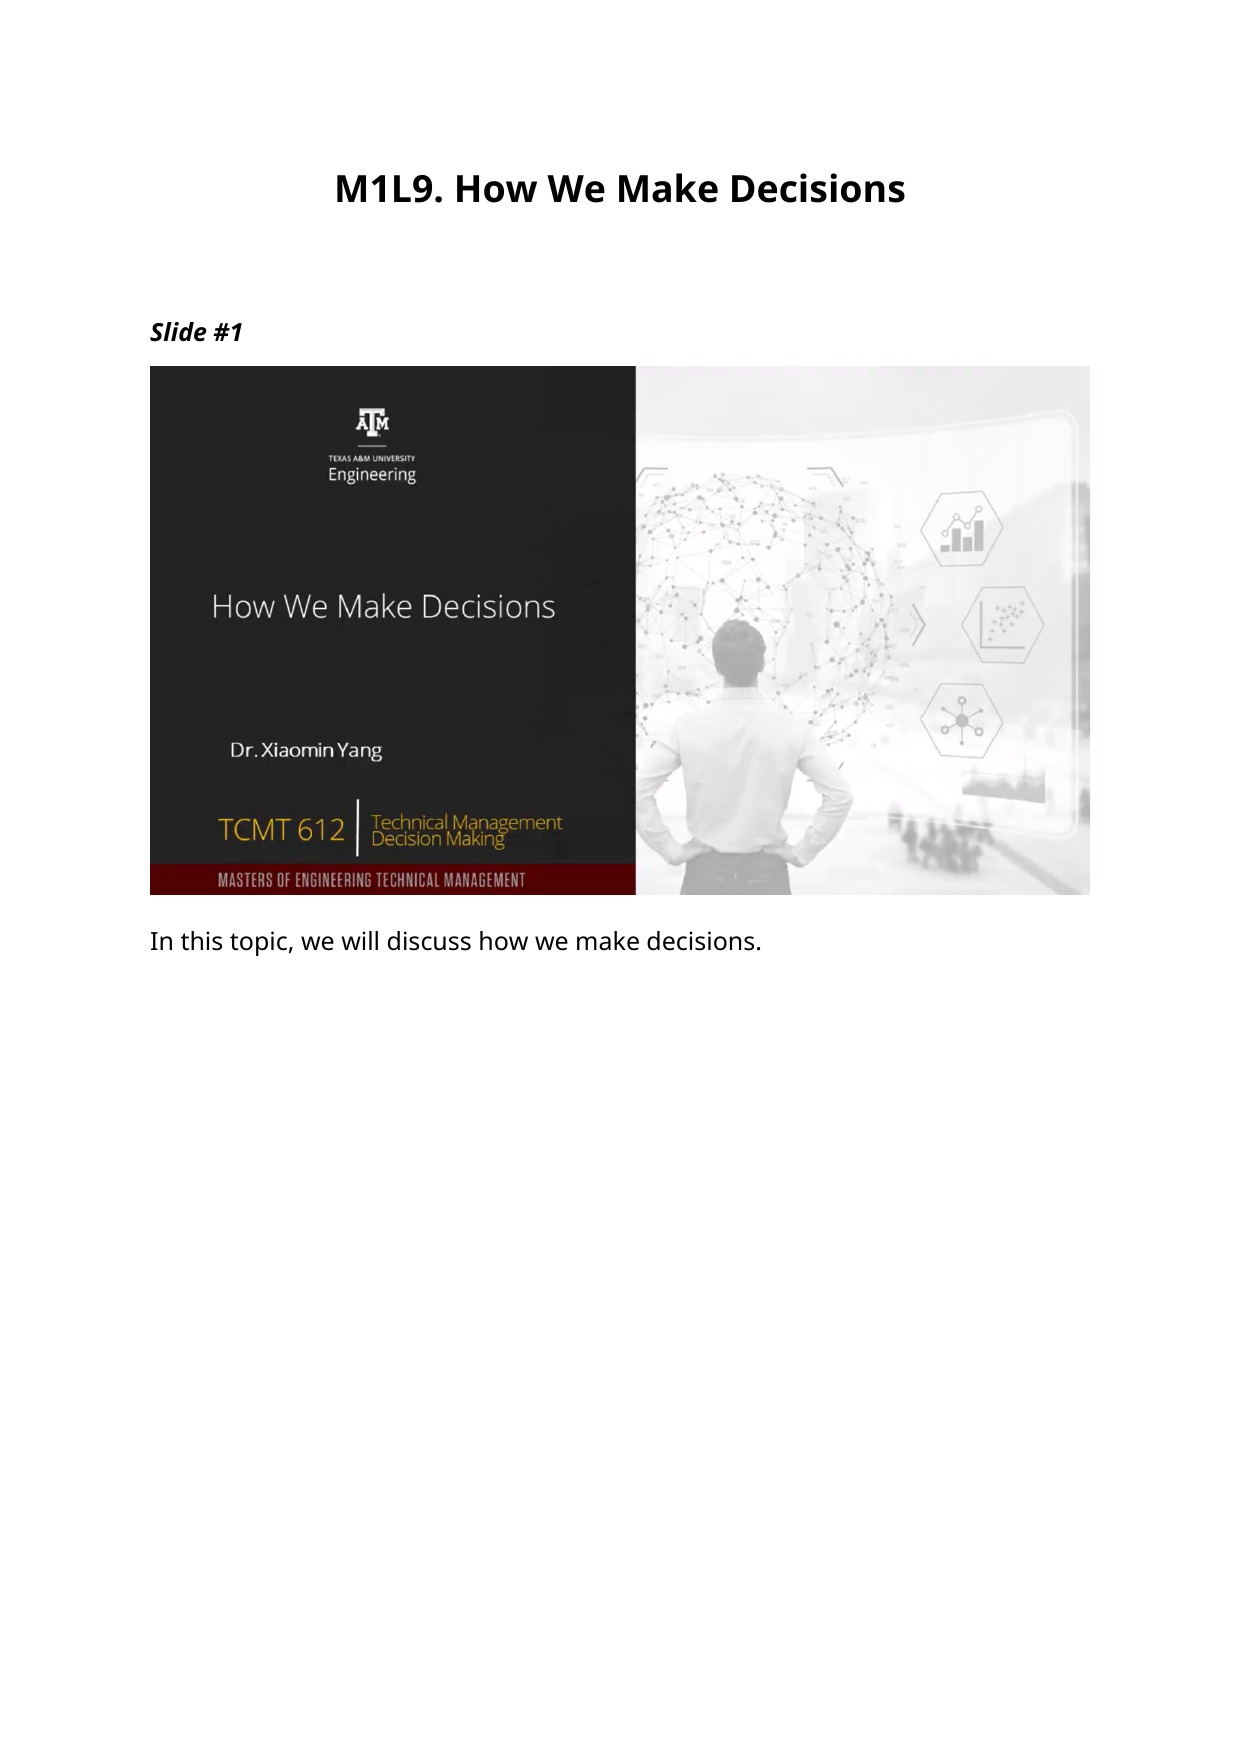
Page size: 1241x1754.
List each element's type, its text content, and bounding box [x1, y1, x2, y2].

text In this topic, we will discuss how we make decisions. [150, 924, 1090, 958]
picture [150, 366, 1091, 895]
subtitle M1L9. How We Make Decisions [150, 162, 1090, 213]
subtitle Slide #1 [150, 315, 1090, 366]
